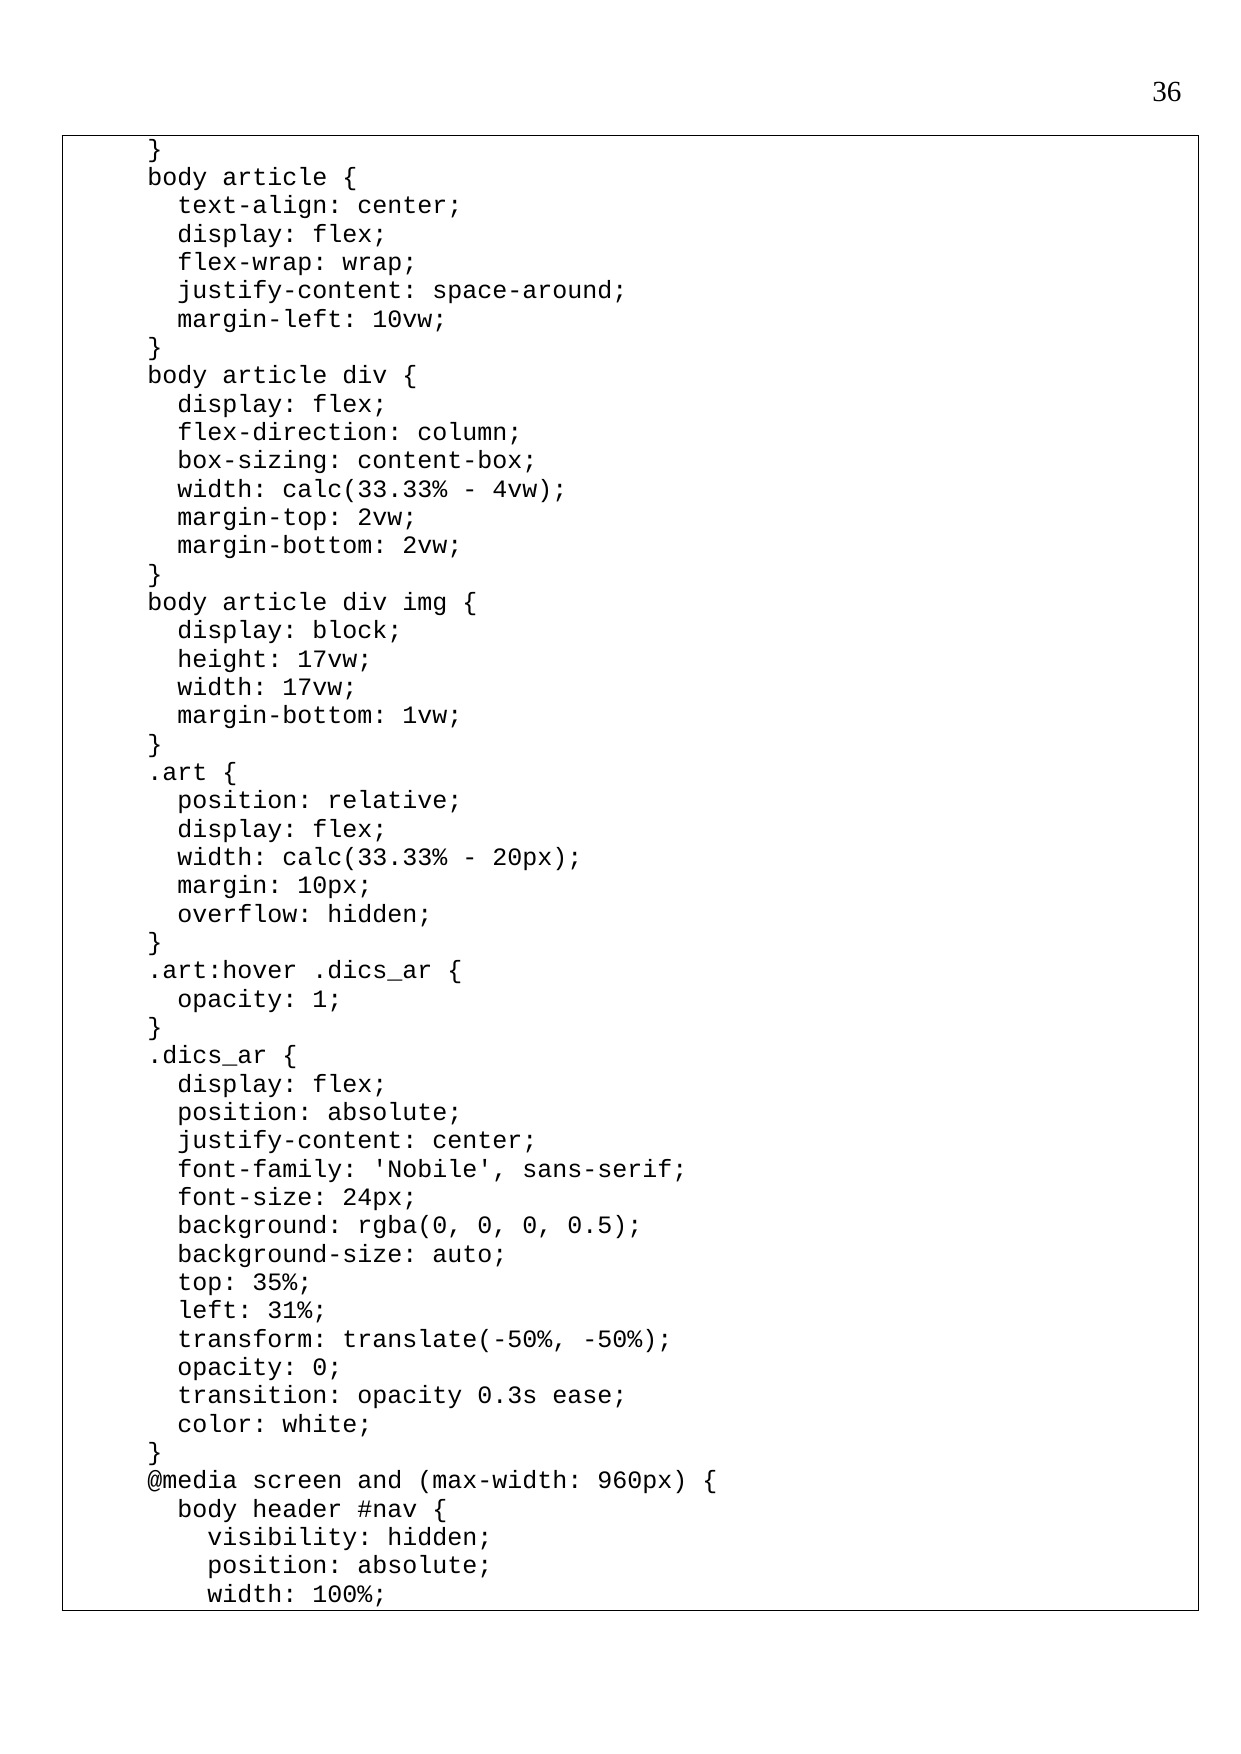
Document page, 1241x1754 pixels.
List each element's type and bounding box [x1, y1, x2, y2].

table_header [63, 136, 1198, 1610]
